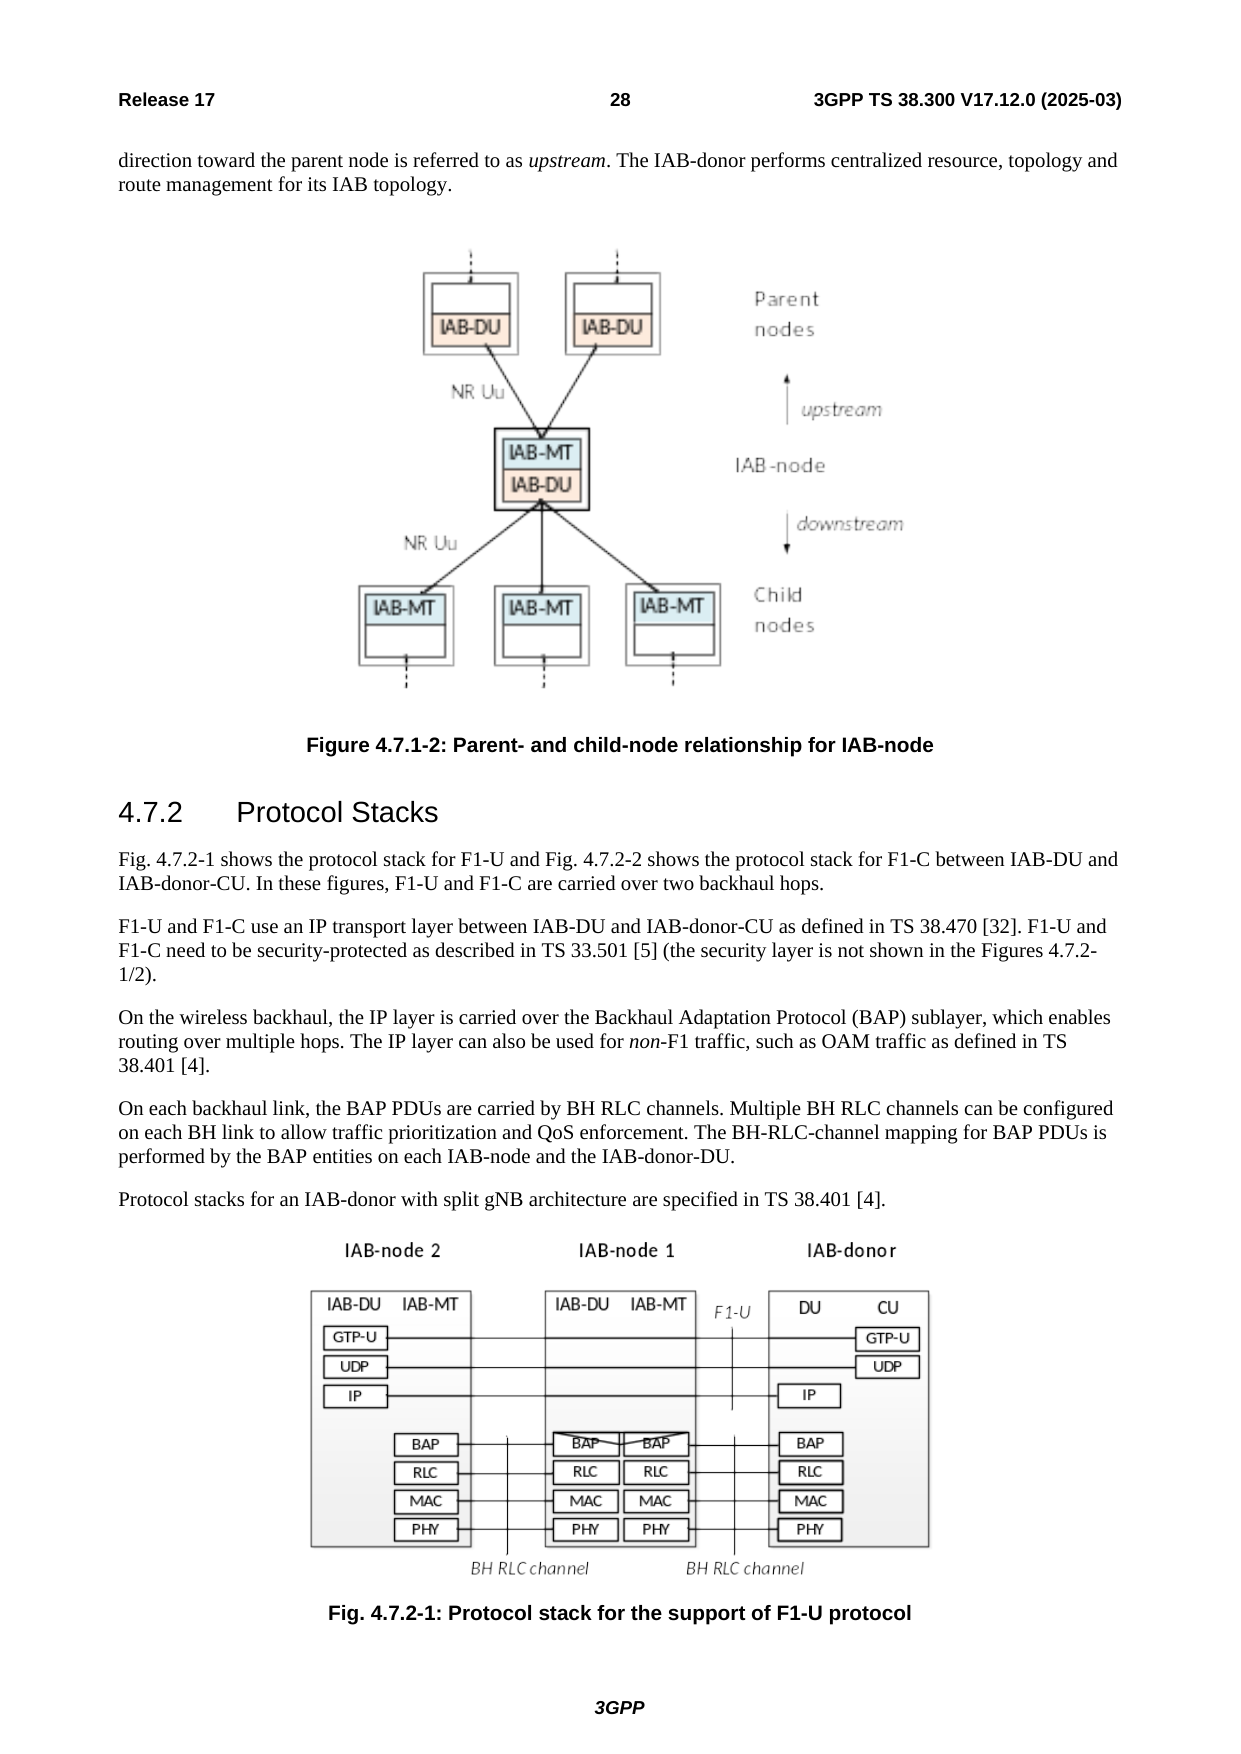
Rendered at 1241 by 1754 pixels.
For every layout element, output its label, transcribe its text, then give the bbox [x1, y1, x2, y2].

text Figure 4.7.1-2: Parent- and child-node relationship for IAB-node [118, 733, 1122, 757]
text Protocol stacks for an IAB-donor with split gNB architecture are specified in TS 38.401 [4]. [118, 1187, 1122, 1211]
text Fig. 4.7.2-1: Protocol stack for the support of F1-U protocol [118, 1601, 1122, 1625]
text Fig. 4.7.2-1 shows the protocol stack for F1-U and Fig. 4.7.2-2 shows the protocol stack for F1-C between IAB-DU and IAB-donor-CU. In these figures, F1-U and F1-C are carried over two backhaul hops. [118, 847, 1122, 895]
text F1-U and F1-C use an IP transport layer between IAB-DU and IAB-donor-CU as defined in TS 38.470 [32]. F1-U and F1-C need to be security-protected as described in TS 33.501 [5] (the security layer is not shown in the Figures 4.7.2-1/2). [118, 914, 1122, 986]
text On each backhaul link, the BAP PDUs are carried by BH RLC channels. Multiple BH RLC channels can be configured on each BH link to allow traffic prioritization and QoS enforcement. The BH-RLC-channel mapping for BAP PDUs is performed by the BAP entities on each IAB-node and the IAB-donor-DU. [118, 1096, 1122, 1168]
subtitle 4.7.2 Protocol Stacks [118, 794, 1122, 828]
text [118, 147, 1122, 196]
text On the wireless backhaul, the IP layer is carried over the Backhaul Adaptation Protocol (BAP) sublayer, which enables routing over multiple hops. The IP layer can also be used for non-F1 traffic, such as OAM traffic as defined in TS 38.401 [4]. [118, 1005, 1122, 1077]
